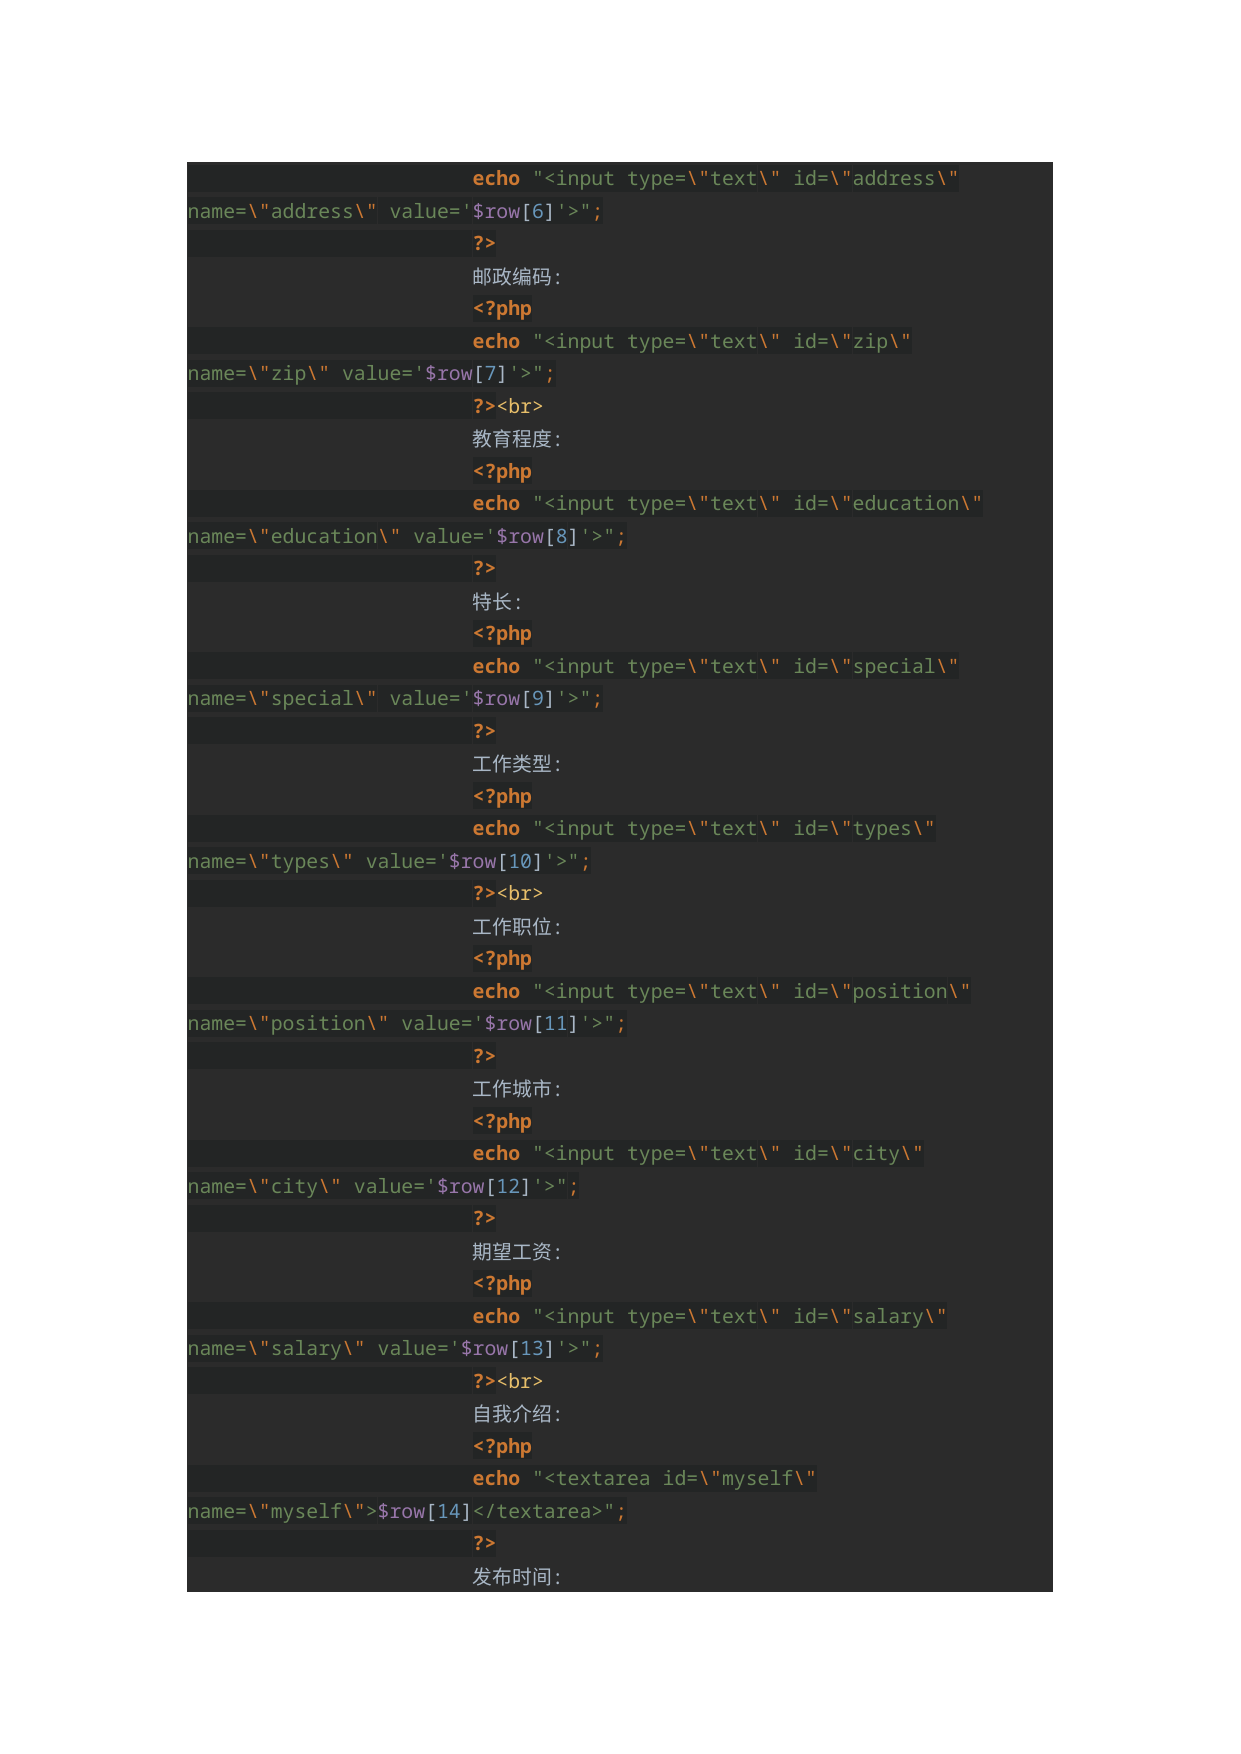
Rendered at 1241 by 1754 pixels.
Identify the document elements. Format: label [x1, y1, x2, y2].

text [187, 162, 1053, 1592]
